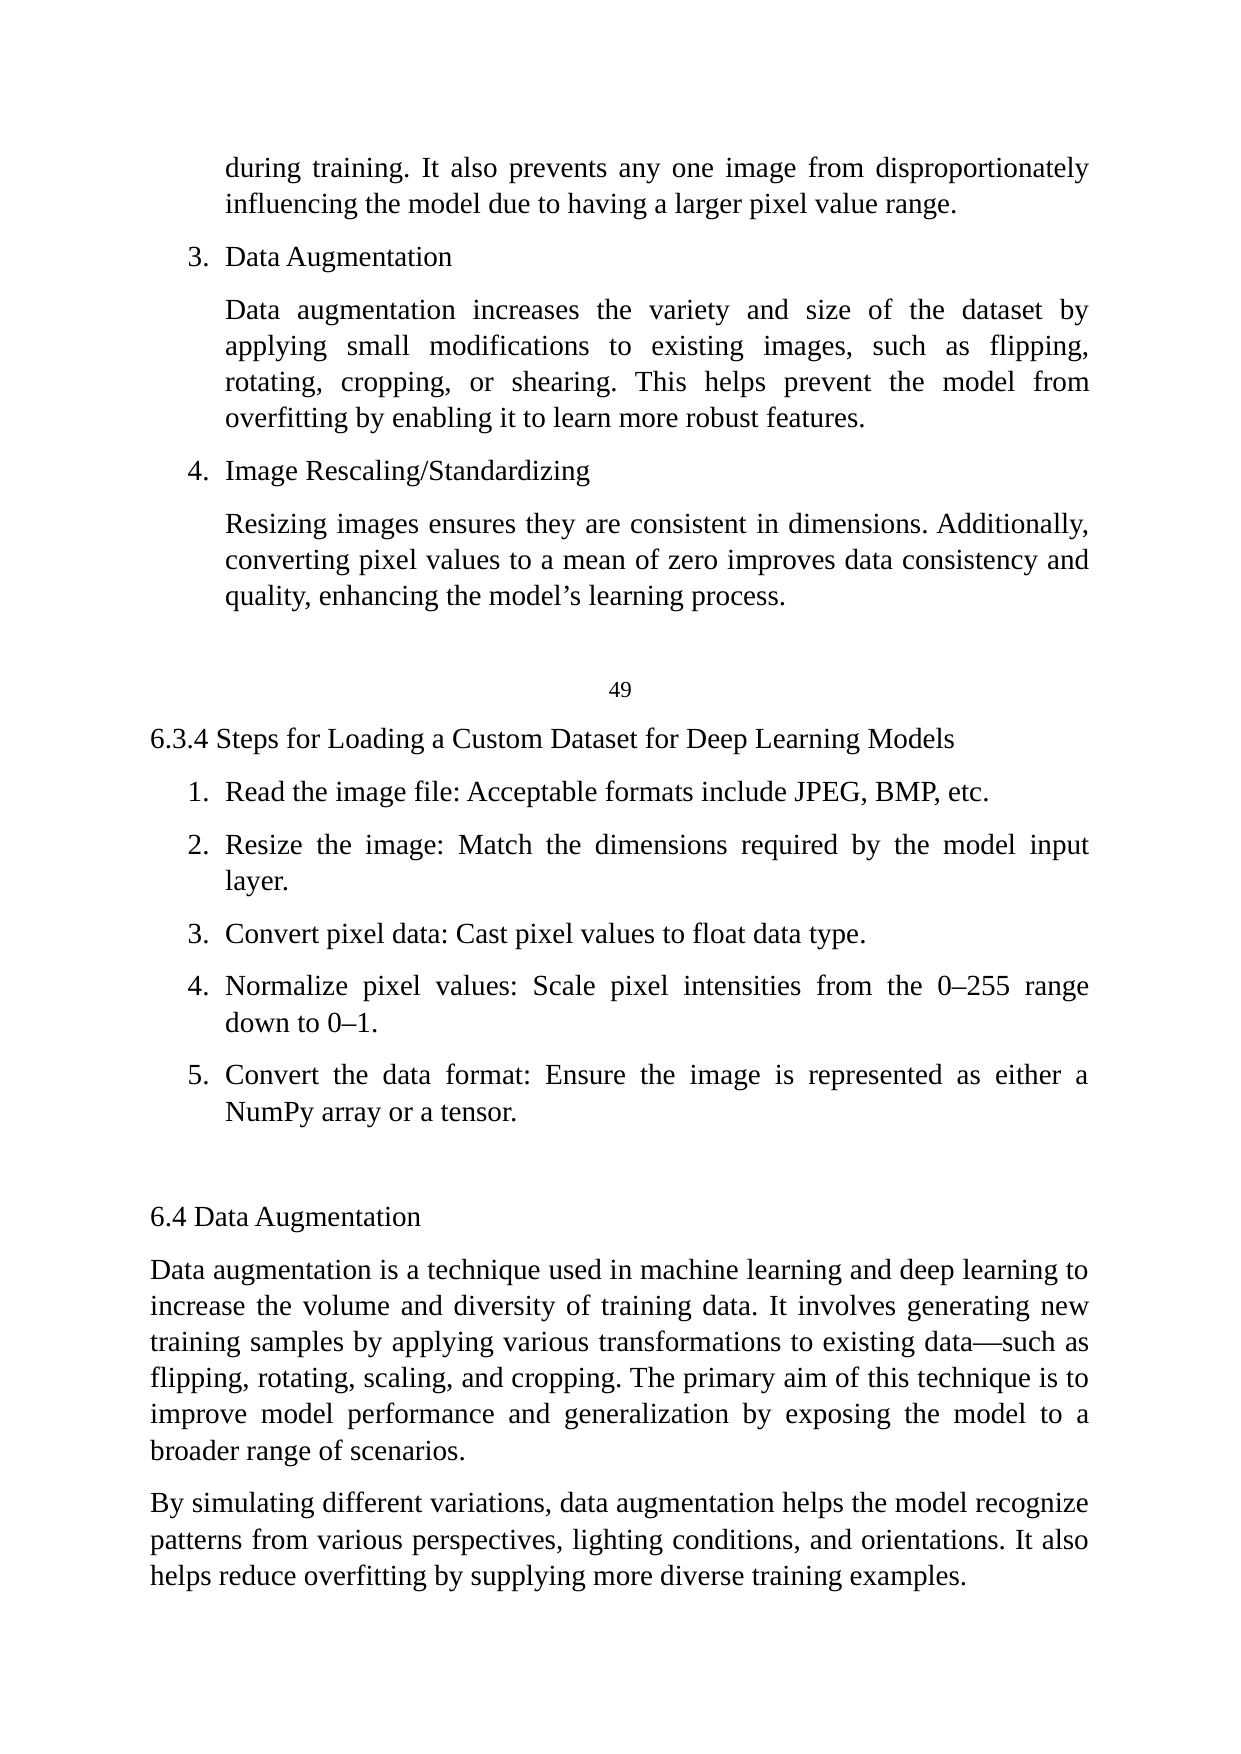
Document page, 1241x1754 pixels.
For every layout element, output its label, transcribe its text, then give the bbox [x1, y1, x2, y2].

list Data Augmentation [187, 239, 1090, 272]
text 49 [150, 676, 1090, 702]
list Convert pixel data: Cast pixel values to float data type. [187, 916, 1090, 949]
list Image Rescaling/Standardizing [187, 453, 1090, 487]
text 6.3.4 Steps for Loading a Custom Dataset for Deep Learning Models [150, 721, 1090, 755]
list Normalize pixel values: Scale pixel intensities from the 0–255 range down to 0–1. [187, 968, 1090, 1038]
list Read the image file: Acceptable formats include JPEG, BMP, etc. [187, 774, 1090, 807]
text Resizing images ensures they are consistent in dimensions. Additionally, converting pixel values to a mean of zero improves data consistency and quality, enhancing the model’s learning process. [225, 506, 1090, 612]
text By simulating different variations, data augmentation helps the model recognize patterns from various perspectives, lighting conditions, and orientations. It also helps reduce overfitting by supplying more diverse training examples. [150, 1486, 1090, 1591]
text Data augmentation is a technique used in machine learning and deep learning to increase the volume and diversity of training data. It involves generating new training samples by applying various transformations to existing data—such as flipping, rotating, scaling, and cropping. The primary aim of this technique is to improve model performance and generalization by exposing the model to a broader range of scenarios. [150, 1252, 1090, 1466]
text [225, 150, 1090, 220]
text 6.4 Data Augmentation [150, 1199, 1090, 1233]
list Convert the data format: Ensure the image is represented as either a NumPy array or a tensor. [187, 1057, 1090, 1127]
list Resize the image: Match the dimensions required by the model input layer. [187, 827, 1090, 896]
text Data augmentation increases the variety and size of the dataset by applying small modifications to existing images, such as flipping, rotating, cropping, or shearing. This helps prevent the model from overfitting by enabling it to learn more robust features. [225, 292, 1090, 434]
